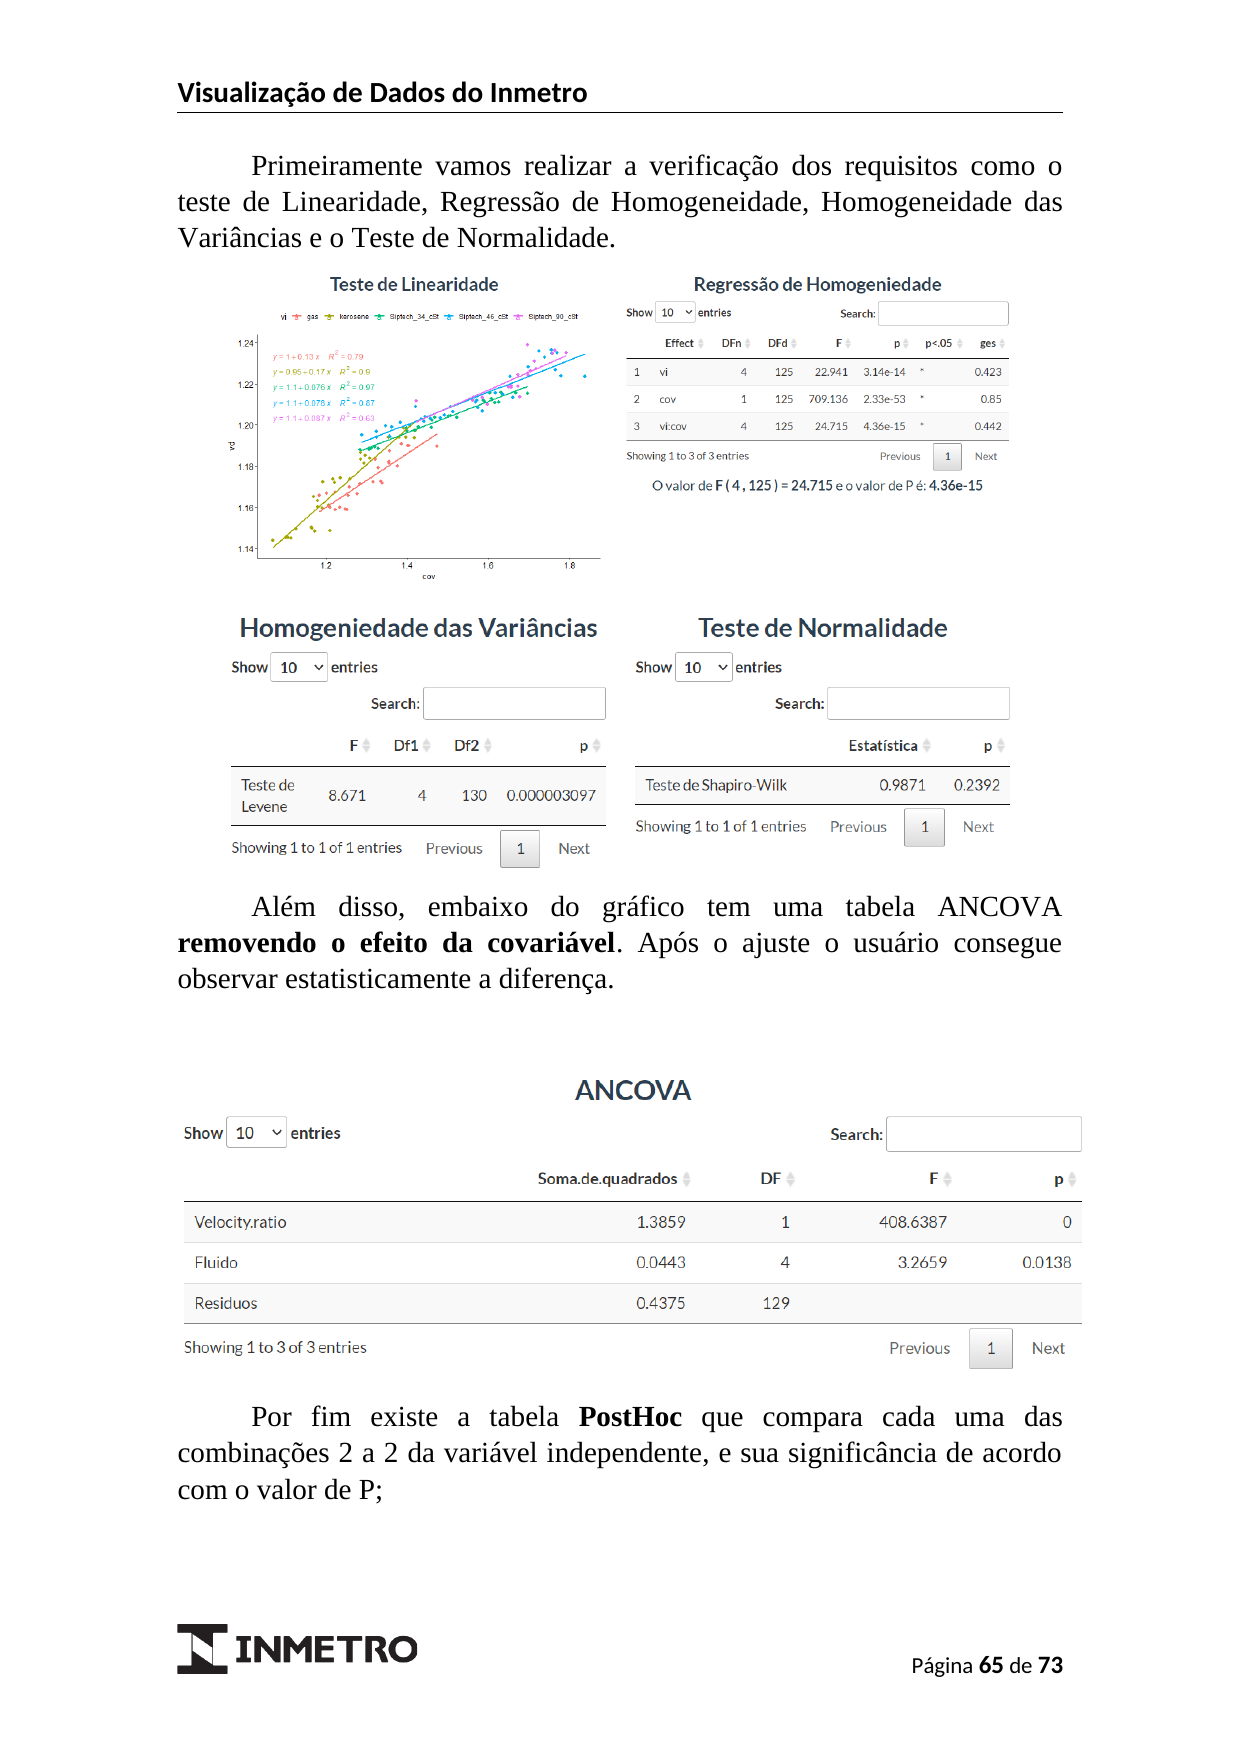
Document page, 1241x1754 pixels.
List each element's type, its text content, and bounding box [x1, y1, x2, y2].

text Por fim existe a tabela PostHoc que compara cada uma das combinações 2 a 2 da variável independente, e sua significância de acordo com o valor de P; [177, 1399, 1063, 1505]
text Primeiramente vamos realizar a verificação dos requisitos como o teste de Linearidade, Regressão de Homogeneidade, Homogeneidade das Variâncias e o Teste de Normalidade. [177, 148, 1063, 253]
picture [220, 609, 1020, 871]
text Além disso, embaixo do gráfico tem uma tabela ANCOVA removendo o efeito da covariável. Após o ajuste o usuário consegue observar estatisticamente a diferença. [177, 889, 1063, 995]
picture [177, 1067, 1086, 1381]
picture [177, 1624, 418, 1674]
picture [225, 272, 1015, 591]
